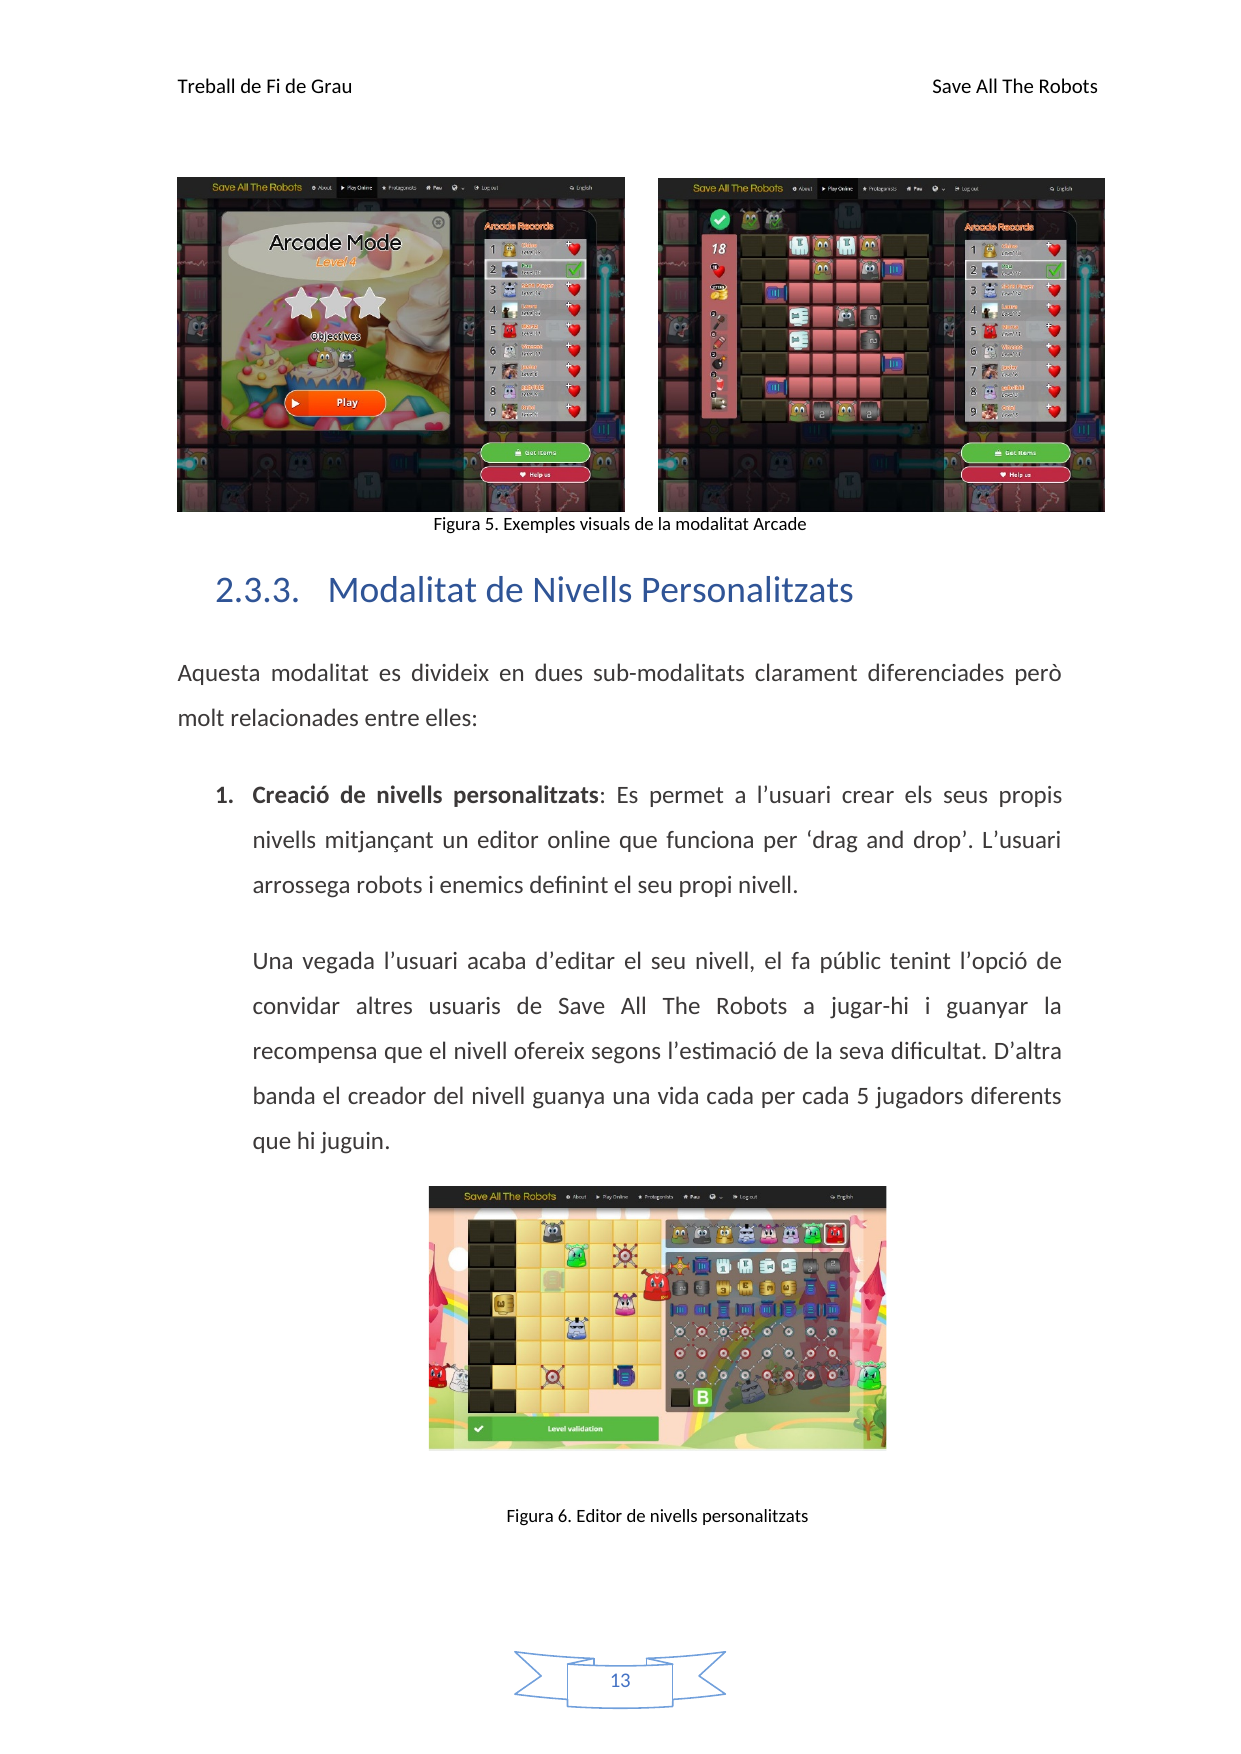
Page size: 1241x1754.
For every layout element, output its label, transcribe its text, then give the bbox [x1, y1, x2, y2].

text Una vegada l’usuari acaba d’editar el seu nivell, el fa públic tenint l’opció de convidar altres usuaris de Save All The Robots a jugar-hi i guanyar la recompensa que el nivell ofereix segons l’estimació de la seva dificultat. D’altra banda el creador del nivell guanya una vida cada per cada 5 jugadors diferents que hi juguin. [252, 931, 1063, 1156]
list Modalitat de Nivells Personalitzats [215, 566, 1063, 612]
picture [177, 177, 625, 512]
list Creació de nivells personalitzats: Es permet a l’usuari crear els seus propis nivells mitjançant un editor online que funciona per ‘drag and drop’. L’usuari arrossega robots i enemics definint el seu propi nivell. [215, 764, 1063, 899]
picture [658, 178, 1105, 512]
text Figura 6. Editor de nivells personalitzats [252, 1482, 1063, 1527]
text Aquesta modalitat es divideix en dues sub-modalitats clarament diferenciades però molt relacionades entre elles: [177, 643, 1063, 733]
picture [428, 1186, 887, 1451]
